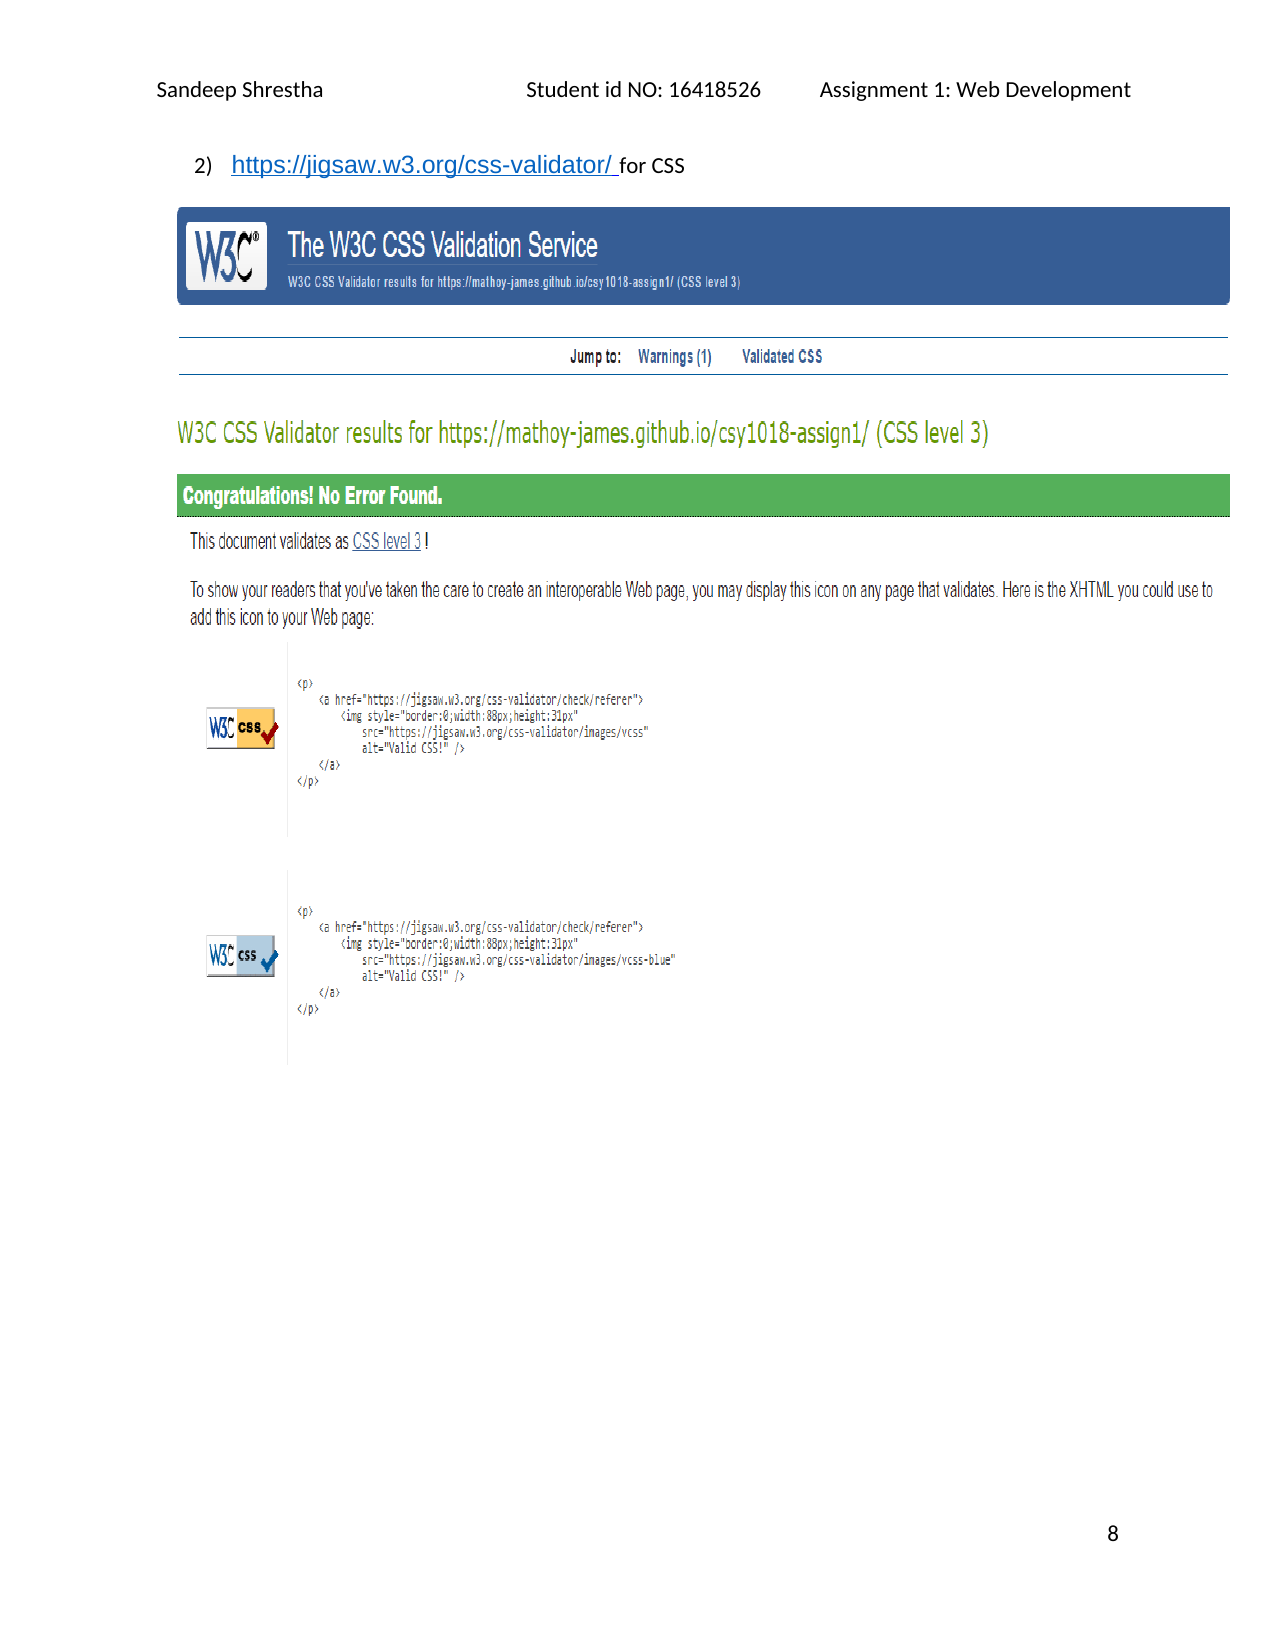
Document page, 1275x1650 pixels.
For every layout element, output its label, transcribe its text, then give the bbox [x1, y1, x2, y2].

list https://jigsaw.w3.org/css-validator/ for CSS [194, 150, 1118, 179]
picture [156, 198, 1248, 1090]
